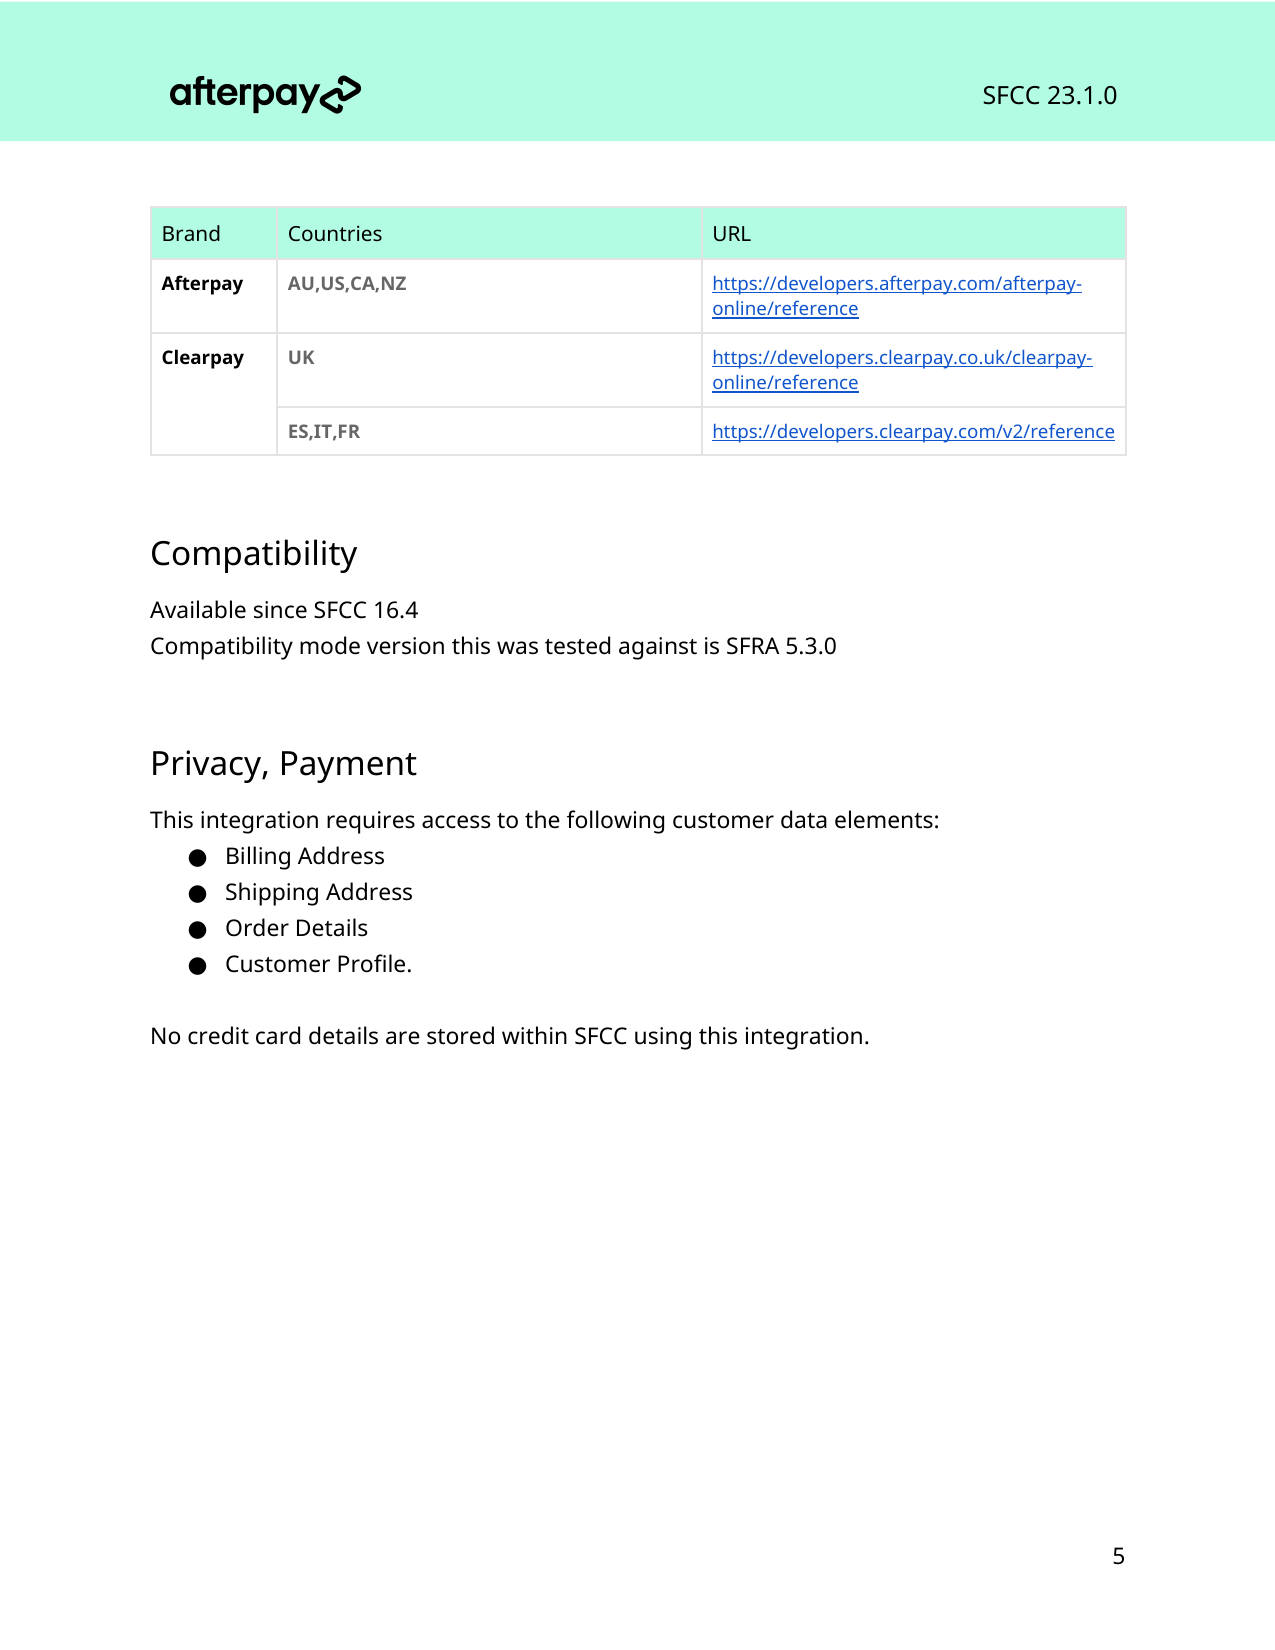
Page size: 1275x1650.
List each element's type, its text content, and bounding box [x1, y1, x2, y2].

list Billing Address [187, 840, 1125, 871]
subtitle Privacy, Payment [150, 739, 1125, 785]
subtitle Compatibility [150, 529, 1125, 575]
table_header URL [703, 208, 1125, 258]
list Shipping Address [187, 876, 1125, 907]
list Customer Profile. [187, 948, 1125, 979]
table_cell Clearpay [152, 334, 276, 454]
table_cell https://developers.clearpay.com/v2/reference [703, 408, 1125, 454]
table_cell AU,US,CA,NZ [278, 260, 701, 332]
text This integration requires access to the following customer data elements: [150, 804, 1125, 835]
list Order Details [187, 912, 1125, 943]
table_header Brand [152, 208, 276, 258]
table_cell Afterpay [152, 260, 276, 332]
table_cell https://developers.clearpay.co.uk/clearpay-online/reference [703, 334, 1125, 406]
table_cell UK [278, 334, 701, 406]
table_cell https://developers.afterpay.com/afterpay-online/reference [703, 260, 1125, 332]
table_cell ES,IT,FR [278, 408, 701, 454]
text No credit card details are stored within SFCC using this integration. [150, 1020, 1125, 1051]
text Available since SFCC 16.4 Compatibility mode version this was tested against is SFRA 5.3.0 [150, 594, 1125, 661]
table_header Countries [278, 208, 701, 258]
picture [134, 47, 397, 142]
